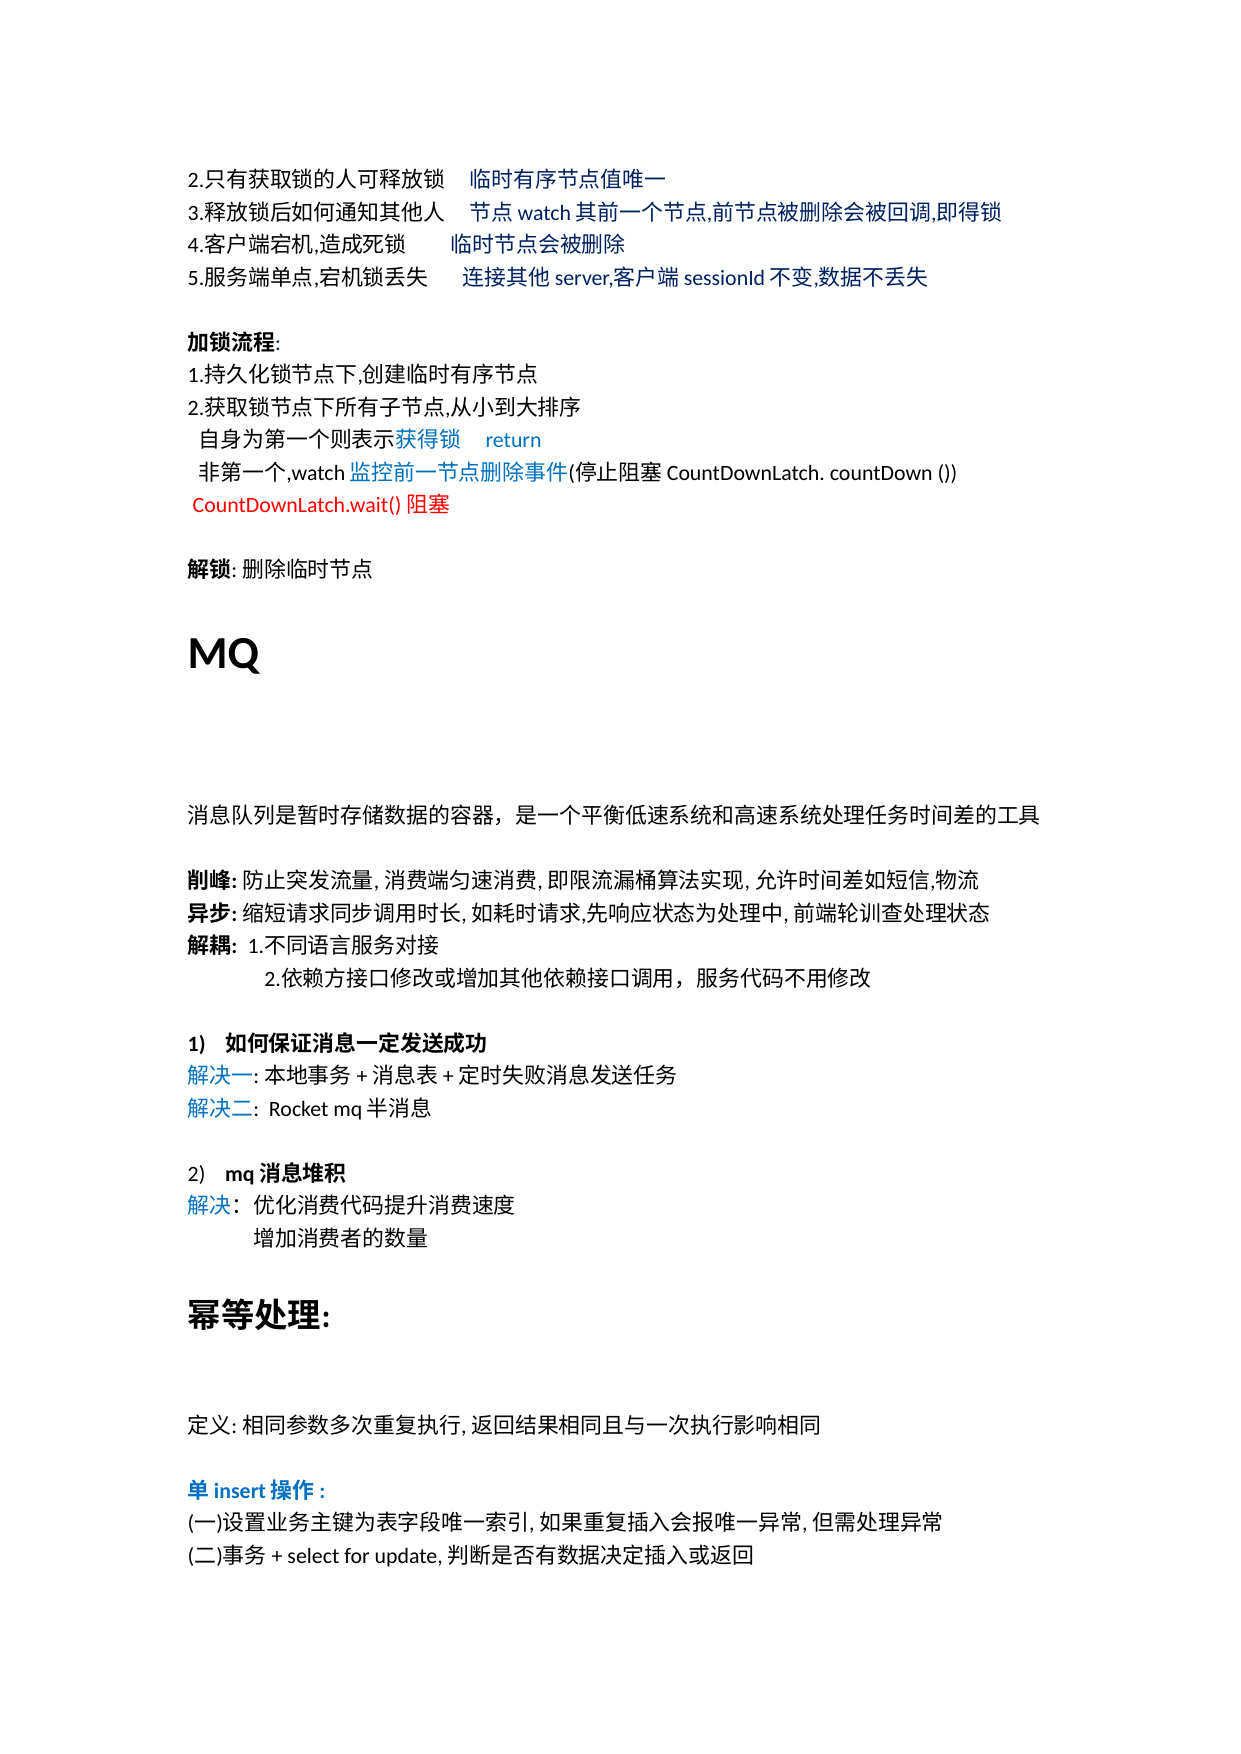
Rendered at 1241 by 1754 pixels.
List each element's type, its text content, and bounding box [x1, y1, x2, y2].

text 2.只有获取锁的人可释放锁 临时有序节点值唯一 [187, 162, 1053, 194]
list 如何保证消息一定发送成功 [187, 1026, 1053, 1058]
subtitle 幂等处理: [187, 1280, 1053, 1345]
text 定义: 相同参数多次重复执行, 返回结果相同且与一次执行影响相同 [187, 1407, 1053, 1440]
text 削峰: 防止突发流量, 消费端匀速消费, 即限流漏桶算法实现, 允许时间差如短信,物流 [187, 863, 1053, 896]
text CountDownLatch.wait() 阻塞 [187, 487, 1053, 519]
text 自身为第一个则表示获得锁 return [187, 422, 1053, 454]
text 2.获取锁节点下所有子节点,从小到大排序 [187, 389, 1053, 422]
text (二)事务 + select for update, 判断是否有数据决定插入或返回 [187, 1537, 1053, 1570]
text 解决二: Rocket mq半消息 [187, 1091, 1053, 1123]
text 5.服务端单点,宕机锁丢失 连接其他server,客户端sessionId不变,数据不丢失 [187, 259, 1053, 292]
text 4.客户端宕机,造成死锁 临时节点会被删除 [187, 227, 1053, 259]
text 3.释放锁后如何通知其他人 节点watch其前一个节点,前节点被删除会被回调,即得锁 [187, 194, 1053, 227]
text 异步: 缩短请求同步调用时长, 如耗时请求,先响应状态为处理中, 前端轮训查处理状态 [187, 896, 1053, 928]
text 解决一: 本地事务 + 消息表 + 定时失败消息发送任务 [187, 1058, 1053, 1091]
text 非第一个,watch监控前一节点删除事件(停止阻塞CountDownLatch. countDown ()) [187, 454, 1053, 487]
text (一)设置业务主键为表字段唯一索引, 如果重复插入会报唯一异常, 但需处理异常 [187, 1505, 1053, 1537]
text 2.依赖方接口修改或增加其他依赖接口调用，服务代码不用修改 [187, 961, 1053, 993]
text 解锁: 删除临时节点 [187, 552, 1053, 584]
subtitle MQ [187, 620, 1053, 685]
text 加锁流程: [187, 324, 1053, 357]
text 单insert操作 : [187, 1472, 1053, 1505]
text 解决：优化消费代码提升消费速度 [187, 1188, 1053, 1221]
list mq消息堆积 [187, 1156, 1053, 1188]
text 增加消费者的数量 [187, 1221, 1053, 1253]
text 1.持久化锁节点下,创建临时有序节点 [187, 357, 1053, 389]
text 消息队列是暂时存储数据的容器，是一个平衡低速系统和高速系统处理任务时间差的工具 [187, 798, 1053, 831]
text 解耦: 1.不同语言服务对接 [187, 928, 1053, 961]
